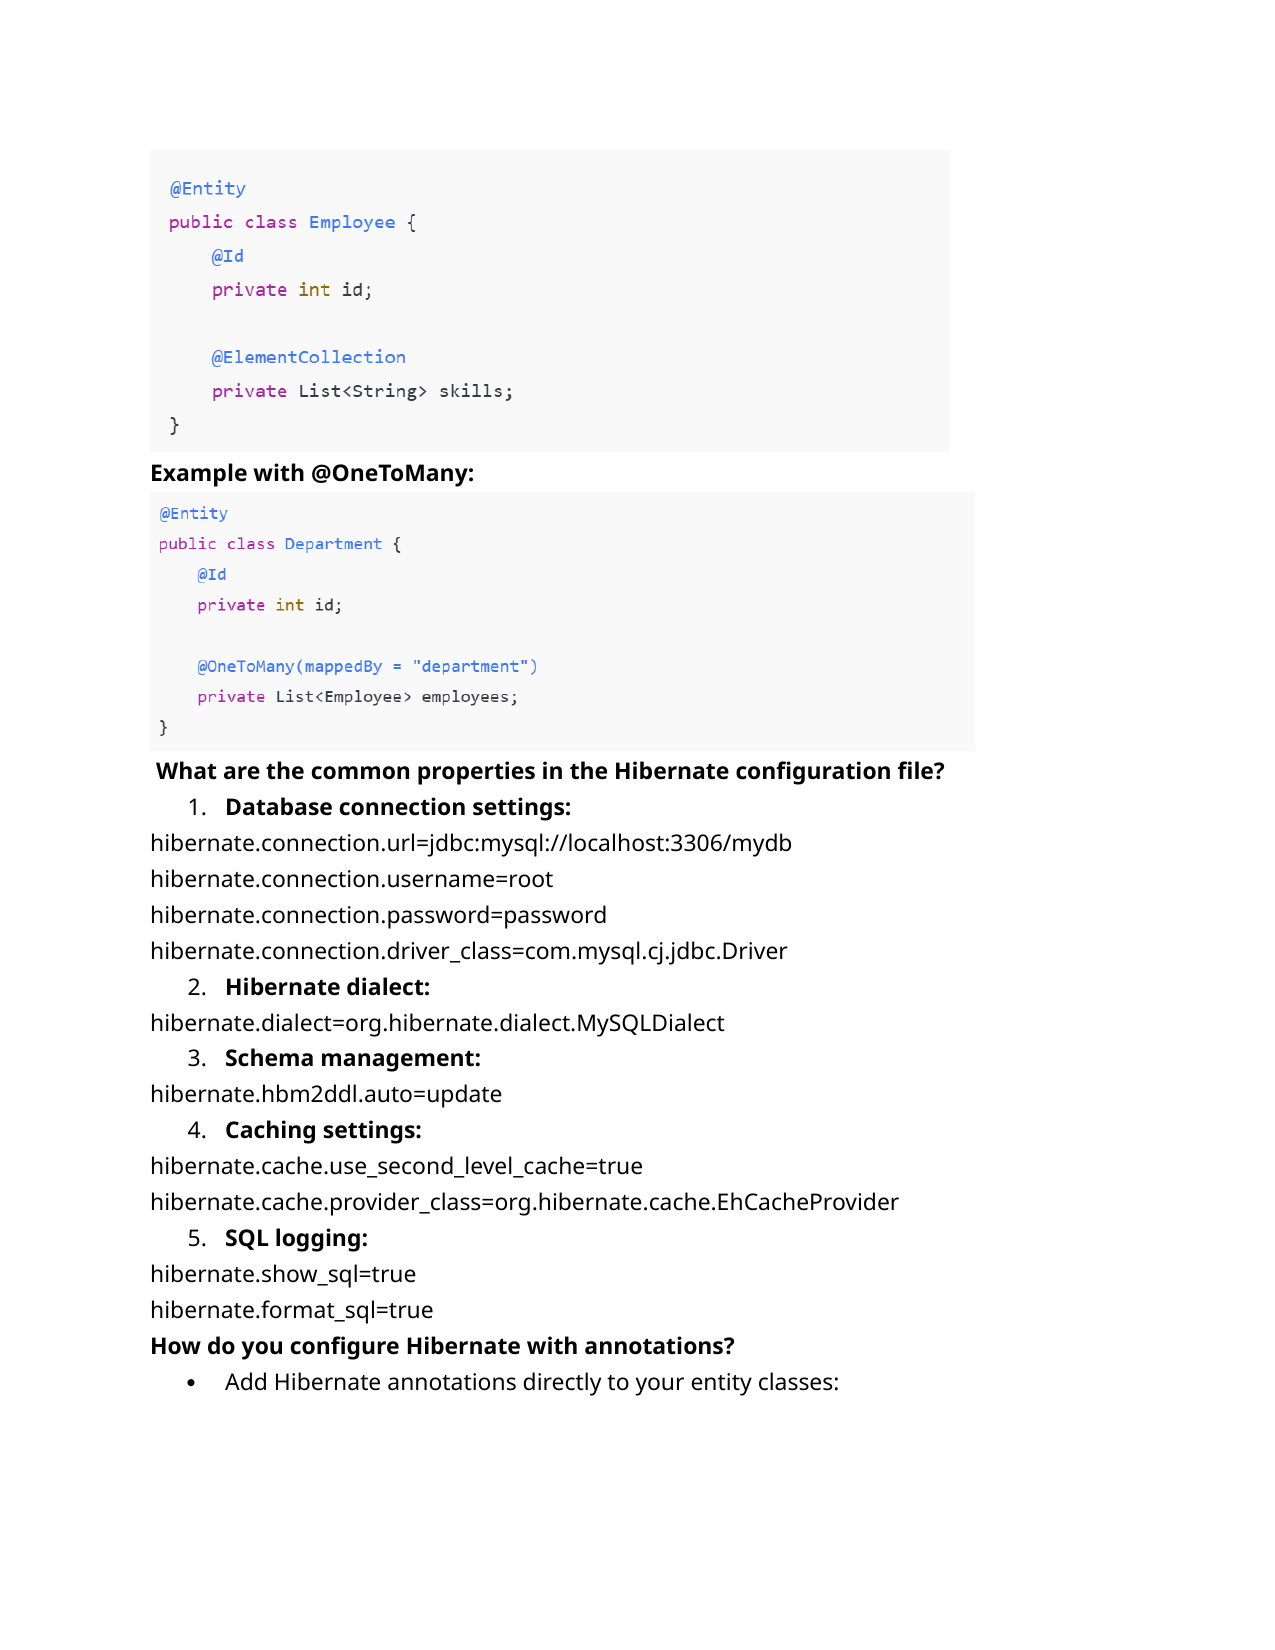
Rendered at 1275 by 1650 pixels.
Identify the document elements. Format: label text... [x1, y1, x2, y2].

list Add Hibernate annotations directly to your entity classes: [187, 1366, 1125, 1397]
list Caching settings: [187, 1114, 1125, 1146]
text Example with @OneToMany: [150, 457, 1125, 488]
text hibernate.show_sql=true [150, 1258, 1125, 1289]
list Database connection settings: [187, 791, 1125, 822]
picture [150, 492, 975, 751]
text hibernate.dialect=org.hibernate.dialect.MySQLDialect [150, 1006, 1125, 1038]
text What are the common properties in the Hibernate configuration file? [150, 755, 1125, 786]
picture [150, 150, 950, 452]
list SQL logging: [187, 1222, 1125, 1253]
text How do you configure Hibernate with annotations? [150, 1330, 1125, 1361]
text hibernate.hbm2ddl.auto=update [150, 1078, 1125, 1109]
text hibernate.cache.provider_class=org.hibernate.cache.EhCacheProvider [150, 1186, 1125, 1217]
text hibernate.connection.driver_class=com.mysql.cj.jdbc.Driver [150, 934, 1125, 966]
list Hibernate dialect: [187, 971, 1125, 1002]
text hibernate.cache.use_second_level_cache=true [150, 1150, 1125, 1181]
text hibernate.format_sql=true [150, 1294, 1125, 1325]
list Schema management: [187, 1042, 1125, 1074]
text hibernate.connection.password=password [150, 899, 1125, 930]
text hibernate.connection.username=root [150, 863, 1125, 894]
text hibernate.connection.url=jdbc:mysql://localhost:3306/mydb [150, 827, 1125, 858]
